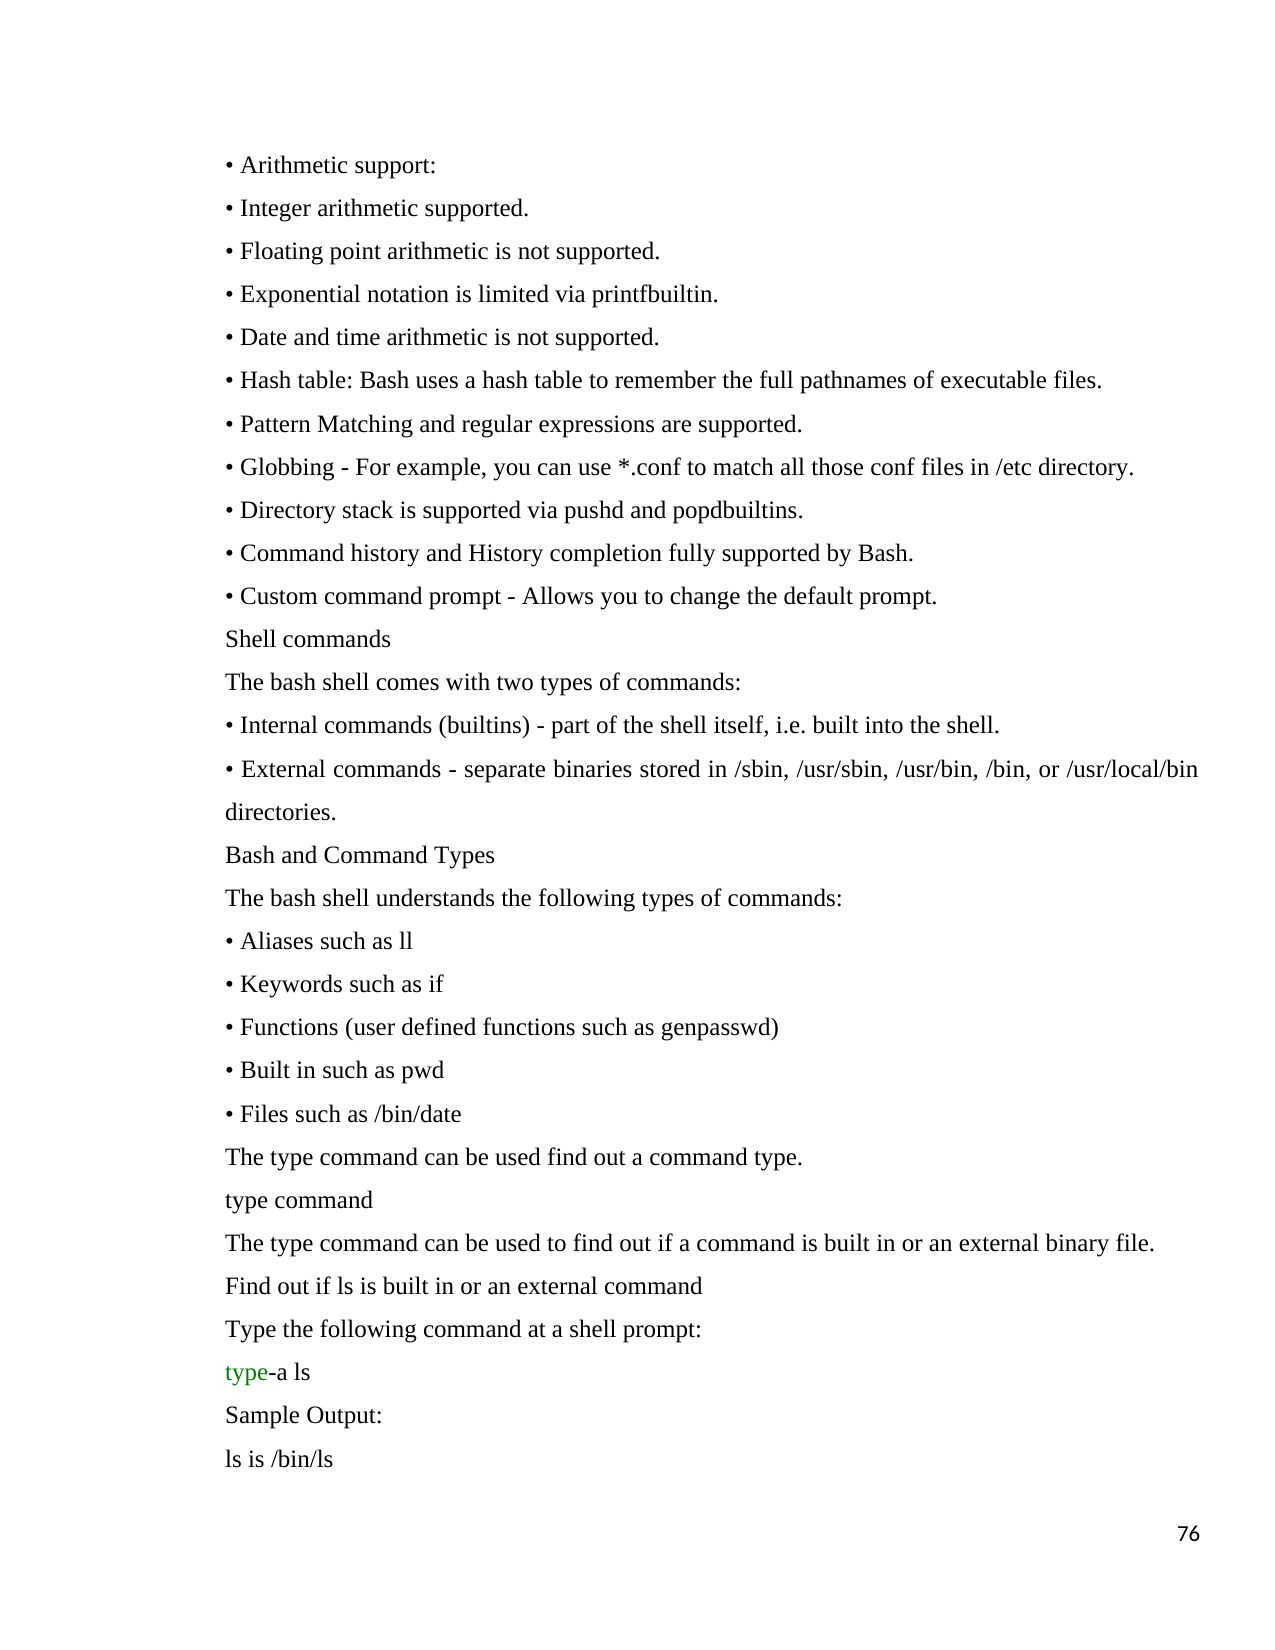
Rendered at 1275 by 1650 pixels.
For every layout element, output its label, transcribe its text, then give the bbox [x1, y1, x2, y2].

text • Globbing - For example, you can use *.conf to match all those conf files in /etc directory. [225, 452, 1200, 481]
text • Keywords such as if [225, 969, 1200, 998]
text • External commands - separate binaries stored in /sbin, /usr/sbin, /usr/bin, /bin, or /usr/local/bin directories. [225, 754, 1200, 826]
text • Pattern Matching and regular expressions are supported. [225, 409, 1200, 437]
text • Date and time arithmetic is not supported. [225, 322, 1200, 351]
text The bash shell understands the following types of commands: [225, 883, 1200, 912]
text • Floating point arithmetic is not supported. [225, 236, 1200, 265]
text type-a ls [225, 1357, 1200, 1386]
text • Exponential notation is limited via printfbuiltin. [225, 279, 1200, 308]
text Find out if ls is built in or an external command [225, 1271, 1200, 1300]
text Type the following command at a shell prompt: [225, 1314, 1200, 1343]
text type command [225, 1185, 1200, 1214]
text Bash and Command Types [225, 840, 1200, 869]
text Sample Output: [225, 1401, 1200, 1429]
text • Aliases such as ll [225, 926, 1200, 955]
text • Hash table: Bash uses a hash table to remember the full pathnames of executable files. [225, 366, 1200, 394]
text The bash shell comes with two types of commands: [225, 667, 1200, 696]
text The type command can be used find out a command type. [225, 1142, 1200, 1171]
text • Files such as /bin/date [225, 1099, 1200, 1127]
text • Custom command prompt - Allows you to change the default prompt. [225, 581, 1200, 610]
text • Functions (user defined functions such as genpasswd) [225, 1012, 1200, 1041]
text ls is /bin/ls [225, 1444, 1200, 1472]
text The type command can be used to find out if a command is built in or an external binary file. [225, 1228, 1200, 1257]
text • Built in such as pwd [225, 1056, 1200, 1084]
text Shell commands [225, 624, 1200, 653]
text • Command history and History completion fully supported by Bash. [225, 538, 1200, 567]
text • Directory stack is supported via pushd and popdbuiltins. [225, 495, 1200, 524]
text • Internal commands (builtins) - part of the shell itself, i.e. built into the shell. [225, 711, 1200, 739]
text • Integer arithmetic supported. [225, 193, 1200, 222]
text • Arithmetic support: [225, 150, 1200, 179]
